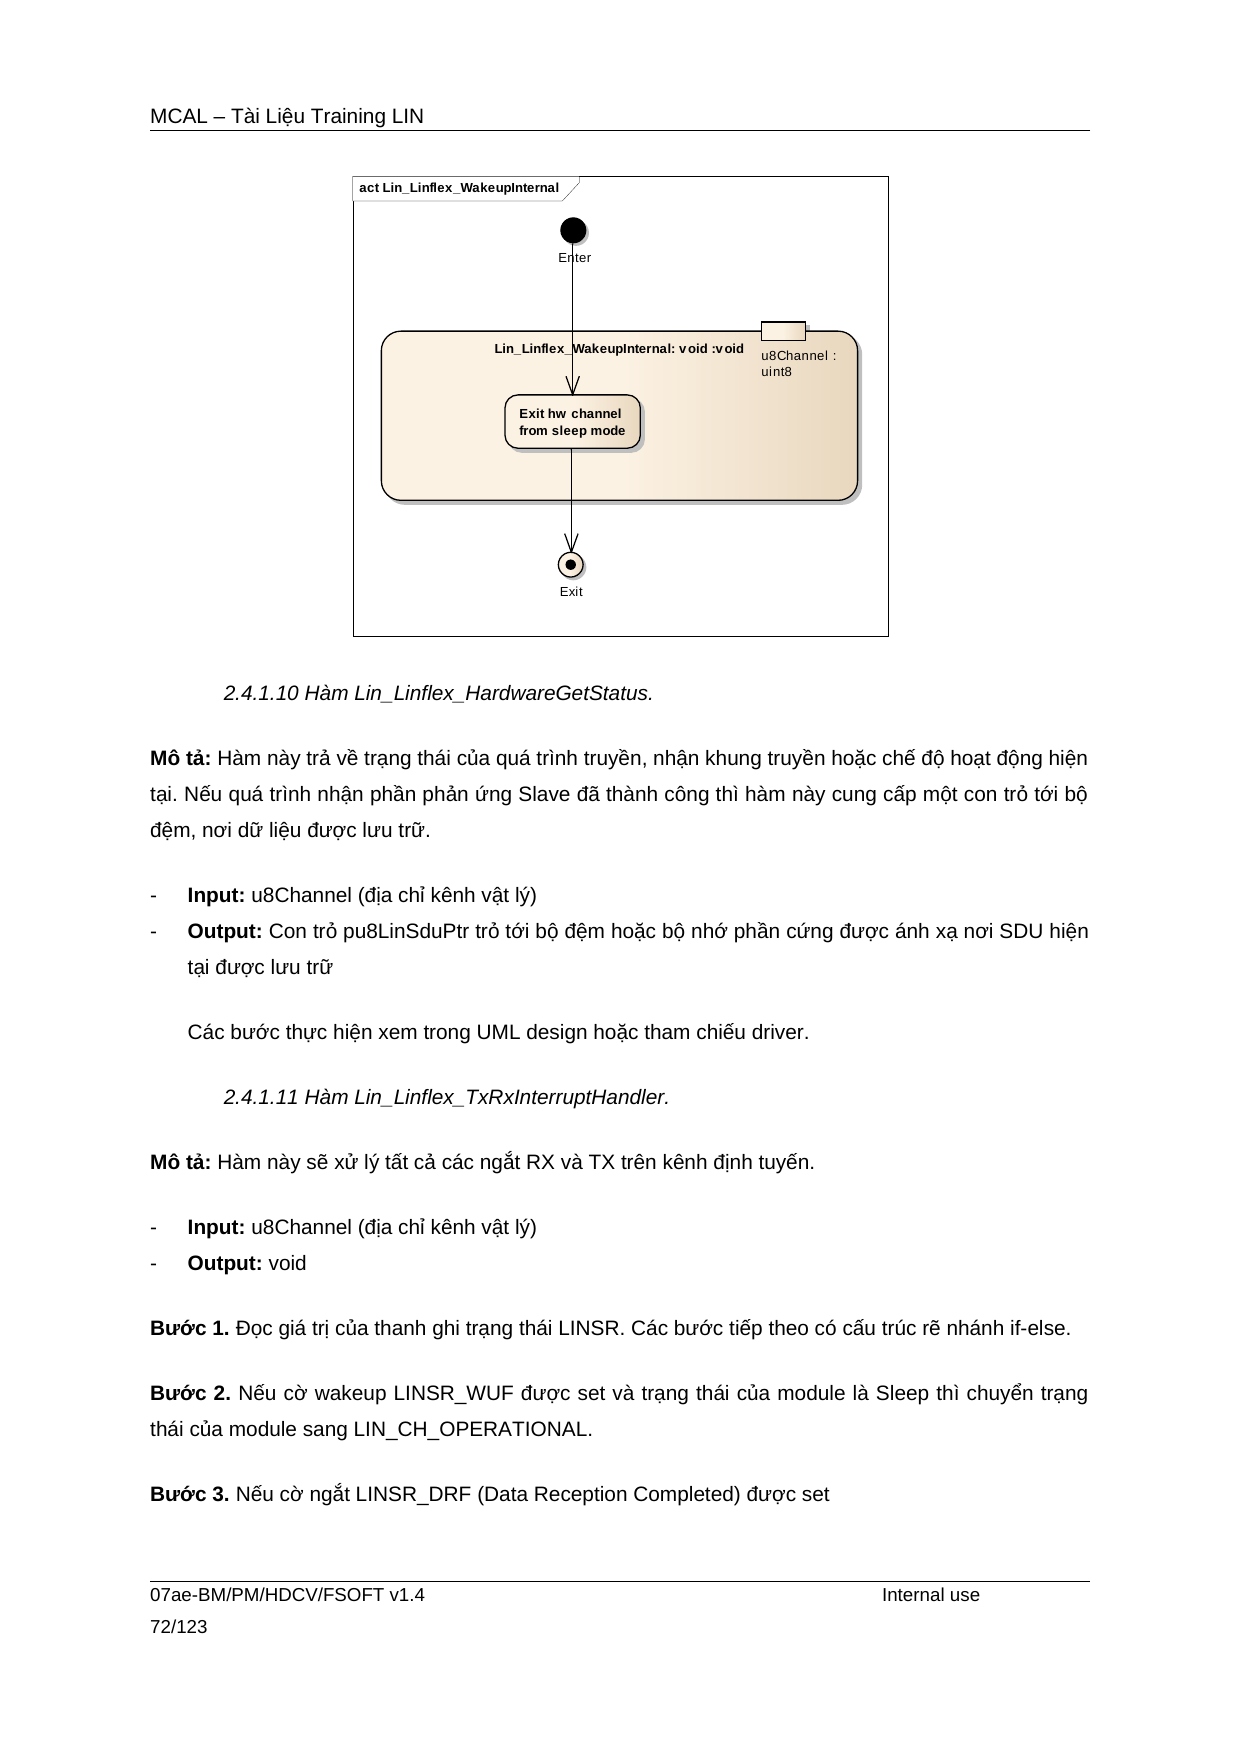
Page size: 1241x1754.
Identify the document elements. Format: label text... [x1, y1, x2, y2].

text Bước 2. Nếu cờ wakeup LINSR_WUF được set và trạng thái của module là Sleep thì chuyển trạng thái của module sang LIN_CH_OPERATIONAL. [150, 1381, 1090, 1441]
text Bước 1. Đọc giá trị của thanh ghi trạng thái LINSR. Các bước tiếp theo có cấu trúc rẽ nhánh if-else. [150, 1316, 1090, 1340]
text Mô tả: Hàm này trả về trạng thái của quá trình truyền, nhận khung truyền hoặc chế độ hoạt động hiện tại. Nếu quá trình nhận phần phản ứng Slave đã thành công thì hàm này cung cấp một con trỏ tới bộ đệm, nơi dữ liệu được lưu trữ. [150, 746, 1090, 842]
subtitle 2.4.1.11 Hàm Lin_Linflex_TxRxInterruptHandler. [223, 1085, 1090, 1109]
list Input: u8Channel (địa chỉ kênh vật lý) [150, 1215, 1090, 1239]
text Mô tả: Hàm này sẽ xử lý tất cả các ngắt RX và TX trên kênh định tuyến. [150, 1150, 1090, 1174]
subtitle 2.4.1.10 Hàm Lin_Linflex_HardwareGetStatus. [223, 681, 1090, 704]
list Input: u8Channel (địa chỉ kênh vật lý) [150, 883, 1090, 907]
text Bước 3. Nếu cờ ngắt LINSR_DRF (Data Reception Completed) được set [150, 1482, 1090, 1506]
list Output: Con trỏ pu8LinSduPtr trỏ tới bộ đệm hoặc bộ nhớ phần cứng được ánh xạ nơi SDU hiện tại được lưu trữ [150, 919, 1090, 978]
text Các bước thực hiện xem trong UML design hoặc tham chiếu driver. [150, 1020, 1090, 1044]
list Output: void [150, 1251, 1090, 1275]
